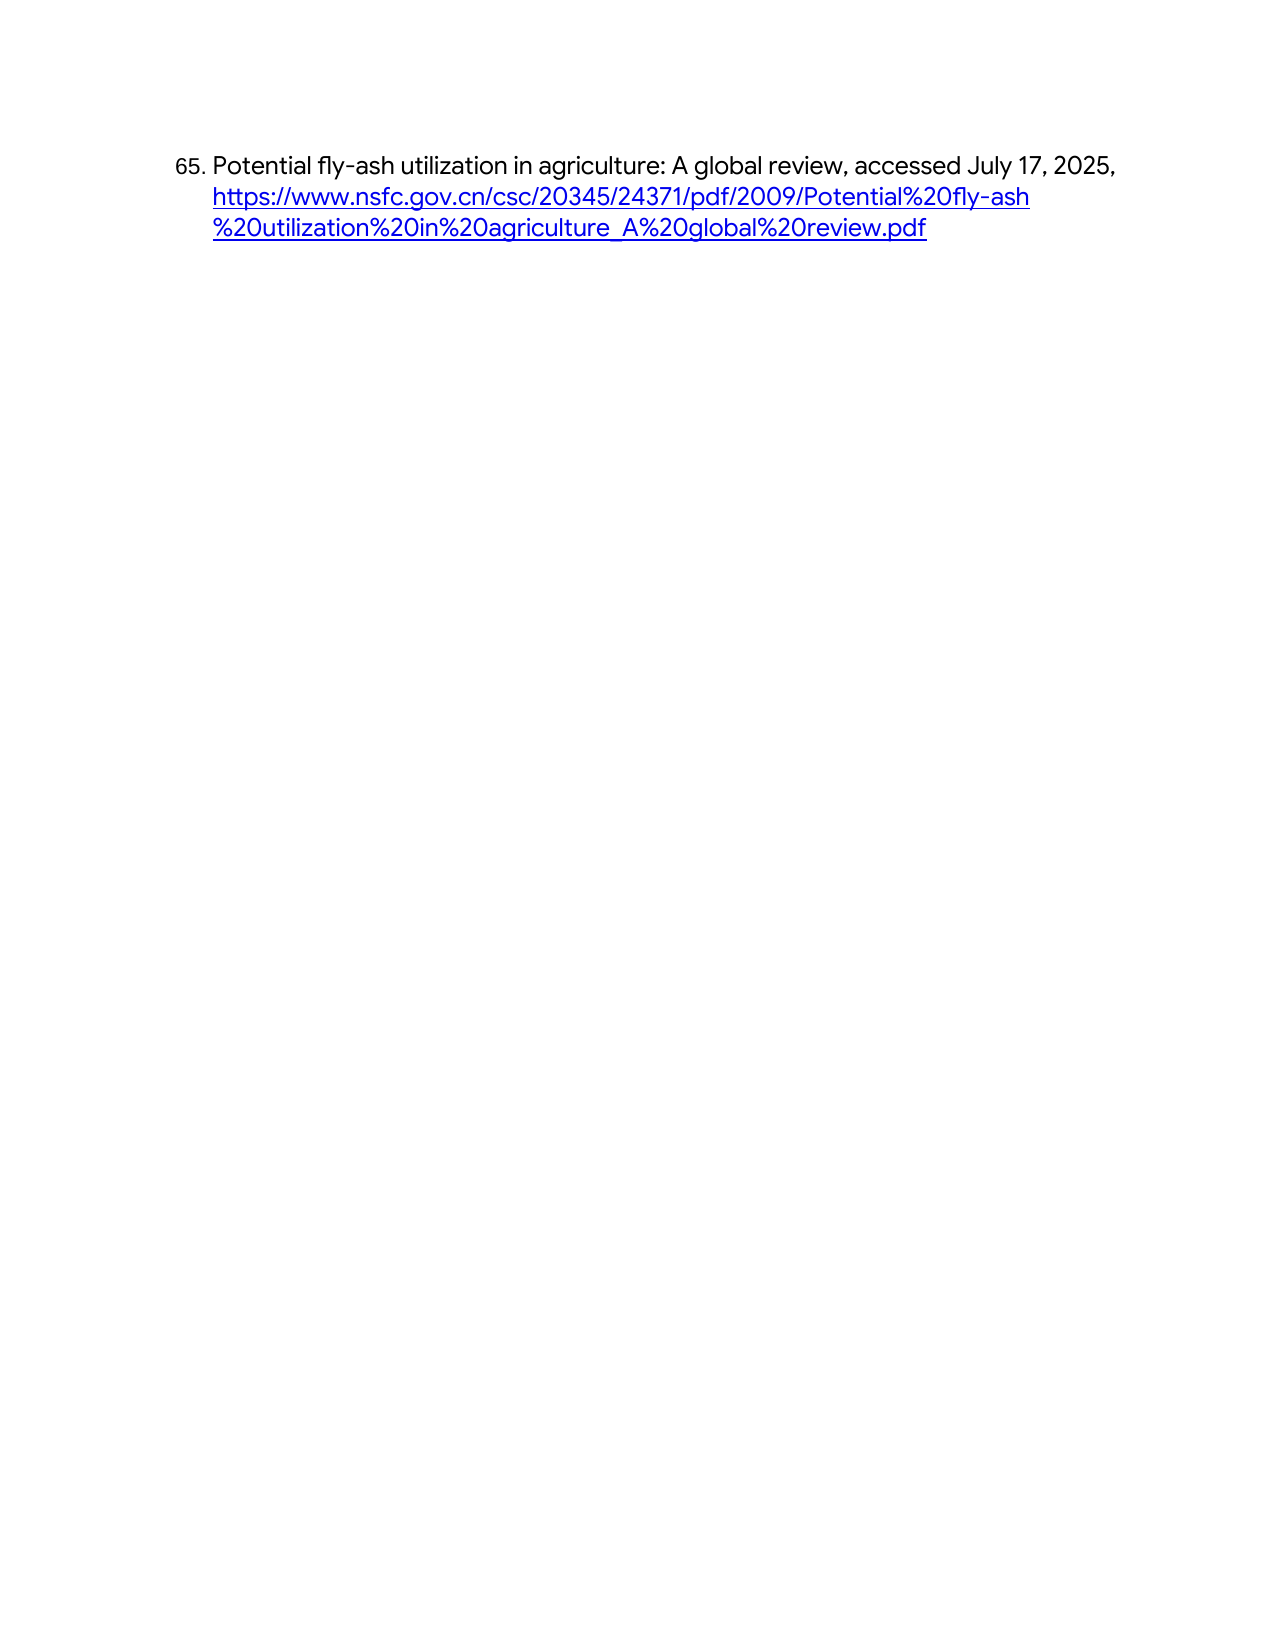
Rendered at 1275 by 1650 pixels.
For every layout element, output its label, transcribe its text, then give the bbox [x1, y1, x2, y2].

list Potential fly-ash utilization in agriculture: A global review, accessed July 17, 2025, https://www.nsfc.gov.cn/csc/20345/24371/pdf/2009/Potential%20fly-ash%20utilization%20in%20agriculture_A%20global%20review.pdf [175, 150, 1125, 244]
